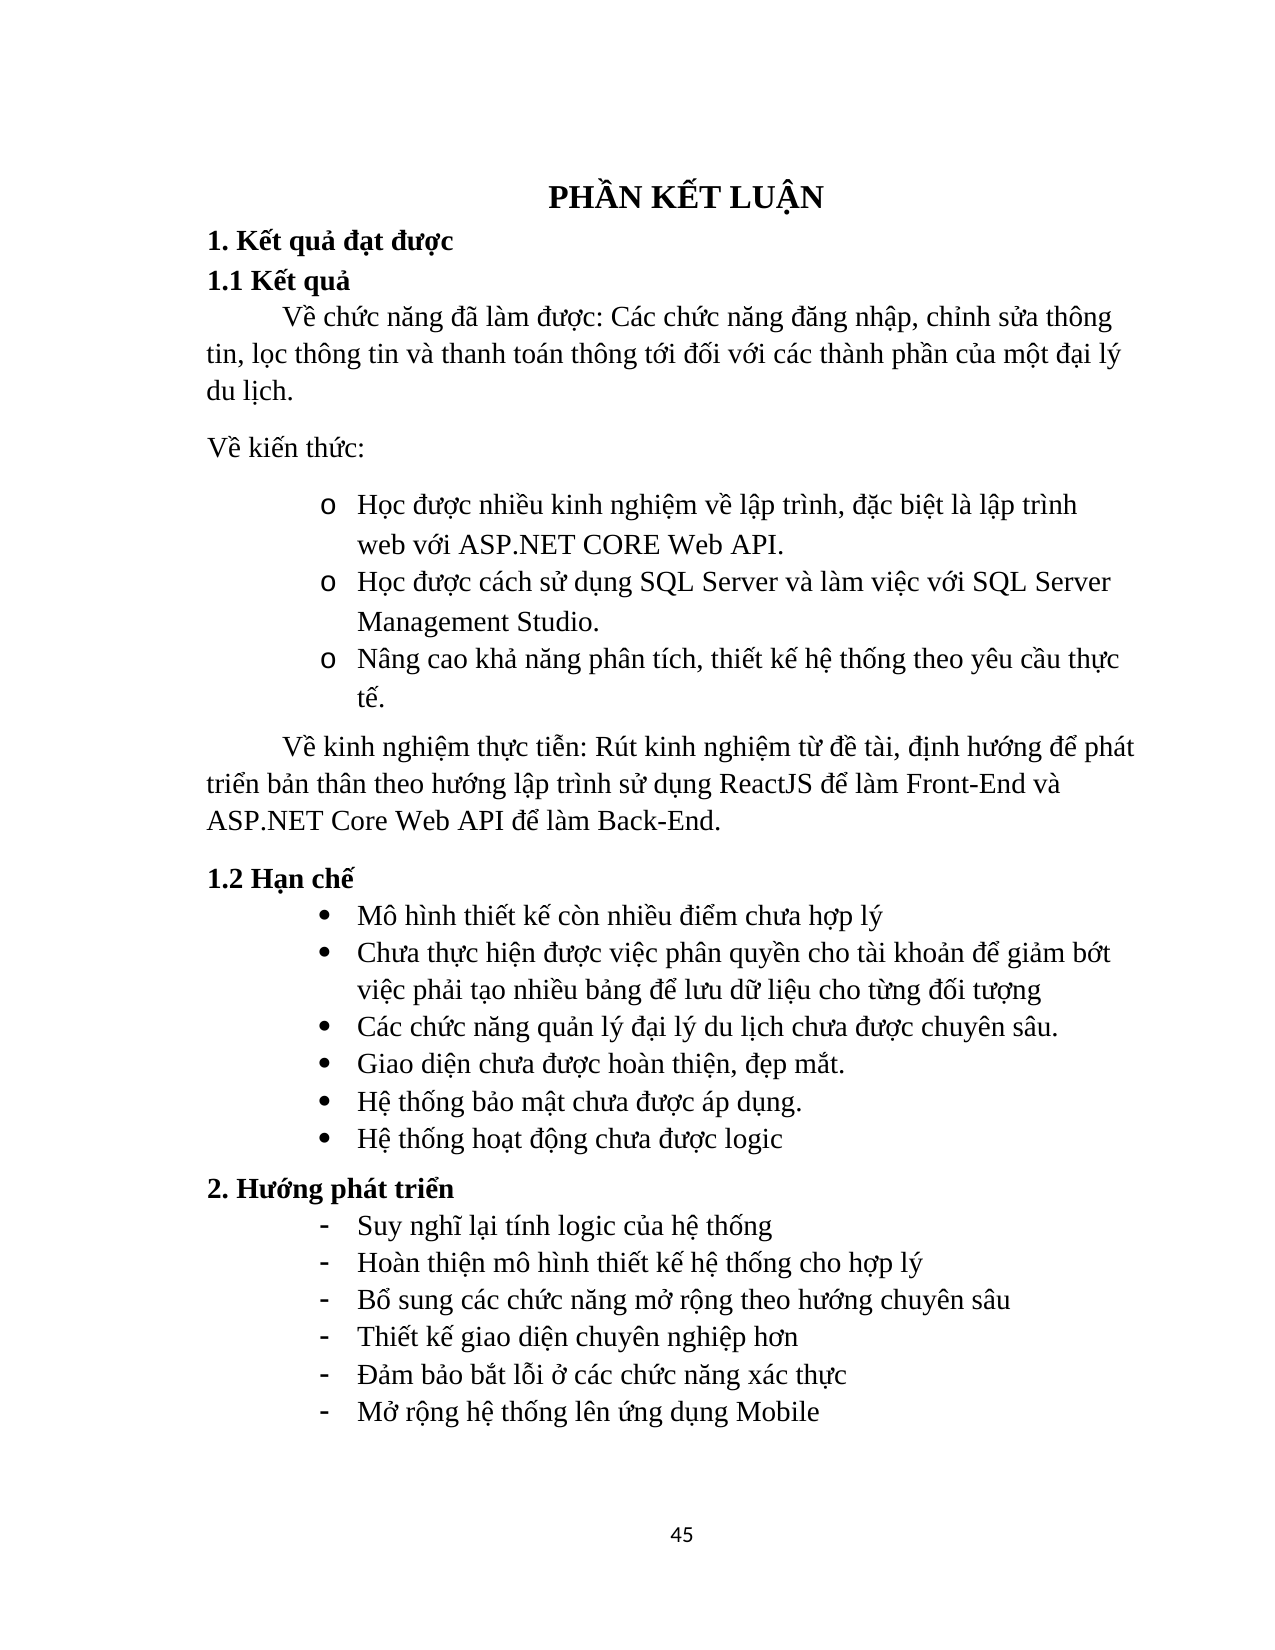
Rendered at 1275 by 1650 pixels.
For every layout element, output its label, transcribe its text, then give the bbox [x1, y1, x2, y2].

list Hệ thống hoạt động chưa được logic [319, 1121, 1120, 1155]
subtitle 1.2 Hạn chế [207, 861, 1157, 895]
list Bổ sung các chức năng mở rộng theo hướng chuyên sâu [319, 1282, 1157, 1316]
text Về kiến thức: [207, 430, 1123, 464]
list Mô hình thiết kế còn nhiều điểm chưa hợp lý [319, 898, 1120, 931]
list Suy nghĩ lại tính logic của hệ thống [319, 1208, 1157, 1241]
list Chưa thực hiện được việc phân quyền cho tài khoản để giảm bớt việc phải tạo nhiều bảng để lưu dữ liệu cho từng đối tượng [319, 935, 1120, 1006]
list Mở rộng hệ thống lên ứng dụng Mobile [319, 1394, 1157, 1428]
list Thiết kế giao diện chuyên nghiệp hơn [319, 1319, 1157, 1353]
list Giao diện chưa được hoàn thiện, đẹp mắt. [319, 1047, 1120, 1080]
subtitle PHẦN KẾT LUẬN [207, 177, 1157, 216]
list Học được nhiều kinh nghiệm về lập trình, đặc biệt là lập trình web với ASP.NET CORE Web API. [319, 487, 1123, 560]
list Các chức năng quản lý đại lý du lịch chưa được chuyên sâu. [319, 1009, 1120, 1043]
subtitle 2. Hướng phát triển [207, 1172, 1157, 1205]
list Hệ thống bảo mật chưa được áp dụng. [319, 1084, 1120, 1118]
list Đảm bảo bắt lỗi ở các chức năng xác thực [319, 1357, 1157, 1391]
list Nâng cao khả năng phân tích, thiết kế hệ thống theo yêu cầu thực tế. [319, 641, 1123, 714]
text Về chức năng đã làm được: Các chức năng đăng nhập, chỉnh sửa thông tin, lọc thông tin và thanh toán thông tới đối với các thành phần của một đại lý du lịch. [206, 299, 1157, 407]
text Về kinh nghiệm thực tiễn: Rút kinh nghiệm từ đề tài, định hướng để phát triển bản thân theo hướng lập trình sử dụng ReactJS để làm Front-End và ASP.NET Core Web API để làm Back-End. [206, 729, 1157, 837]
subtitle 1. Kết quả đạt được [207, 223, 1157, 256]
list Hoàn thiện mô hình thiết kế hệ thống cho hợp lý [319, 1245, 1157, 1279]
subtitle 1.1 Kết quả [207, 263, 1157, 297]
list Học được cách sử dụng SQL Server và làm việc với SQL Server Management Studio. [319, 564, 1123, 637]
